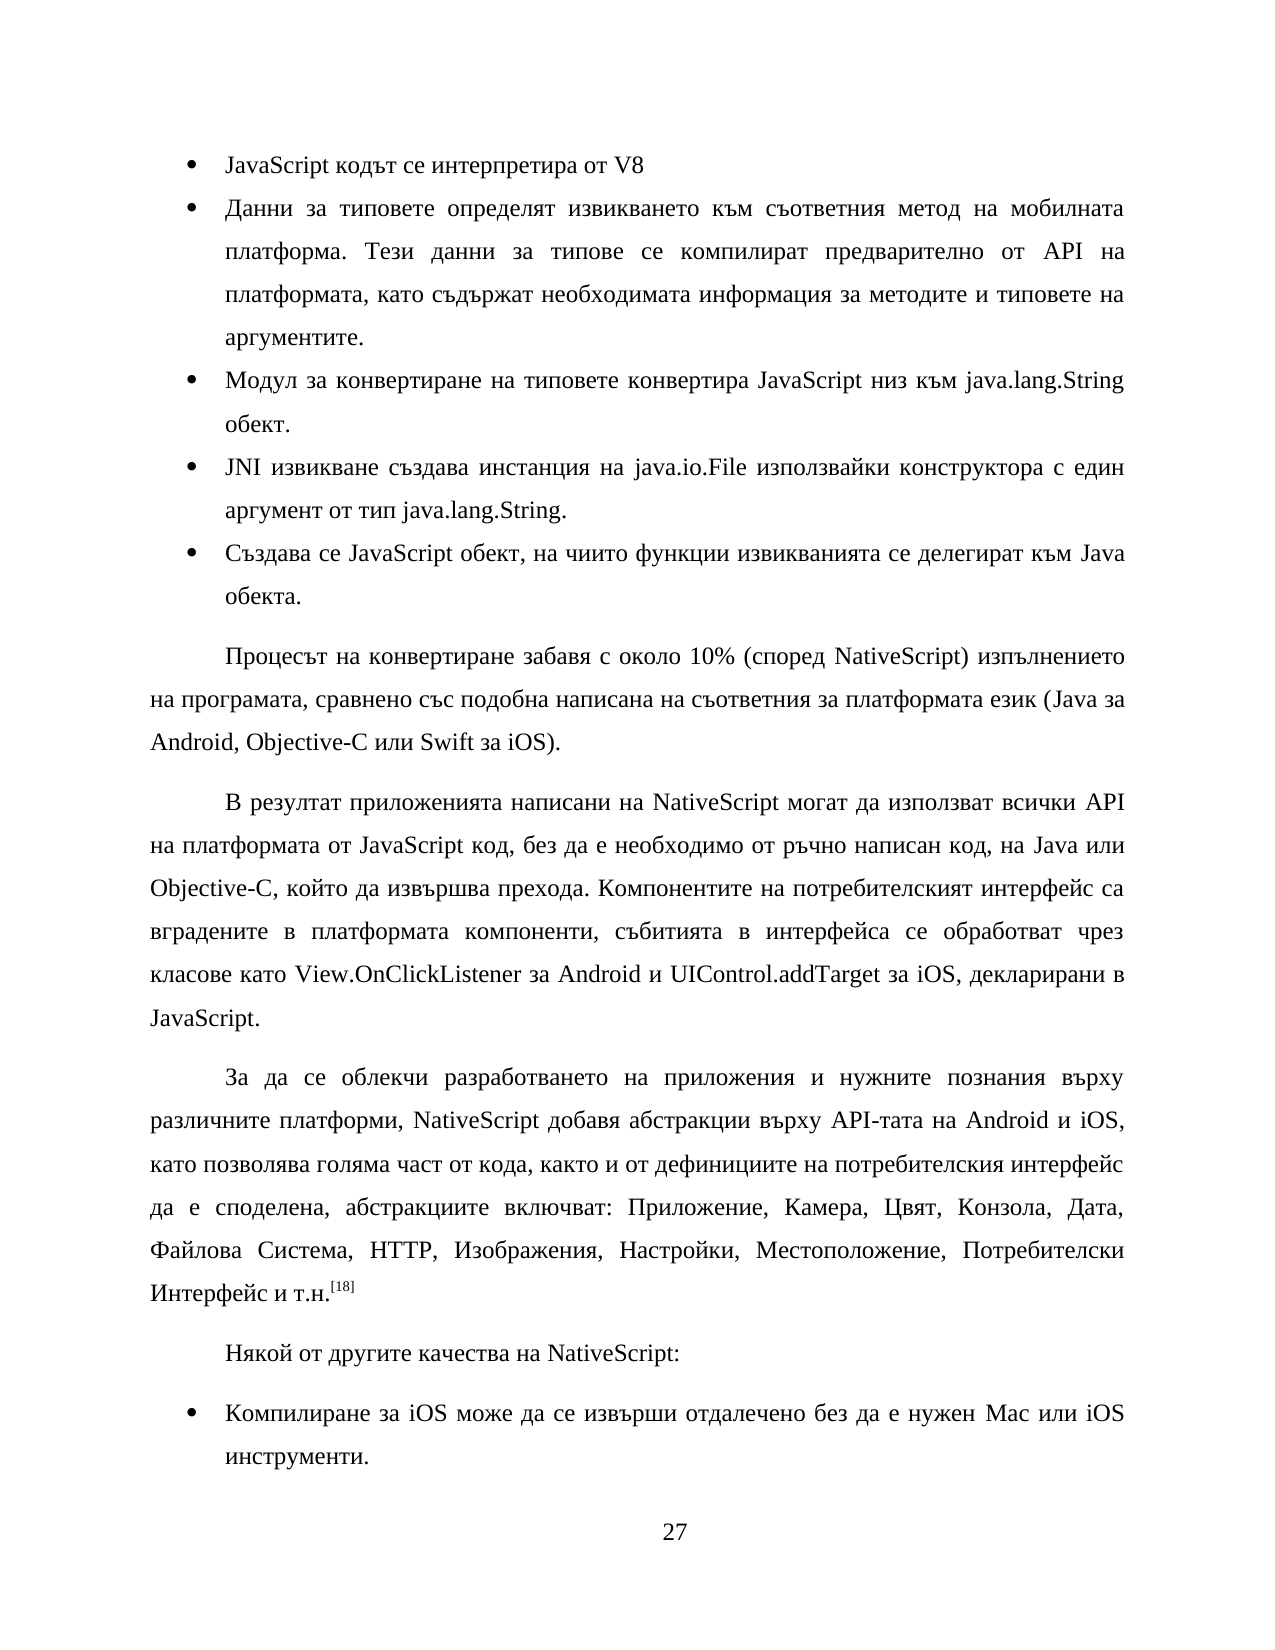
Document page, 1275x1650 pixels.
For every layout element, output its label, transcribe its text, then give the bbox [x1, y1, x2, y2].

list Създава се JavaScript обект, на чиито функции извикванията се делегират към Java обекта. [187, 538, 1125, 610]
text В резултат приложенията написани на NativeScript могат да използват всички API на платформата от JavaScript код, без да е необходимо от ръчно написан код, на Java или Objective-C, който да извършва прехода. Компонентите на потребителският интерфейс са вградените в платформата компоненти, събитията в интерфейса се обработват чрез класове като View.OnClickListener за Android и UIControl.addTarget за iOS, декларирани в JavaScript. [150, 787, 1125, 1031]
list JNI извикване създава инстанция на java.io.File използвайки конструктора с един аргумент от тип java.lang.String. [187, 452, 1125, 524]
list Компилиране за iOS може да се извърши отдалечено без да е нужен Mac или iOS инструменти. [187, 1398, 1125, 1469]
list JavaScript кодът се интерпретира от V8 [187, 150, 1125, 179]
list Данни за типовете определят извикването към съответния метод на мобилната платформа. Тези данни за типове се компилират предварително от API на платформата, като съдържат необходимата информация за методите и типовете на аргументите. [187, 193, 1125, 351]
text Процесът на конвертиране забавя с около 10% (според NativeScript) изпълнението на програмата, сравнено със подобна написана на съответния за платформата език (Java за Android, Objective-C или Swift за iOS). [150, 641, 1125, 756]
list Модул за конвертиране на типовете конвертира JavaScript низ към java.lang.String обект. [187, 366, 1125, 437]
text За да се облекчи разработването на приложения и нужните познания върху различните платформи, NativeScript добавя абстракции върху API-тата на Android и iOS, като позволява голяма част от кода, както и от дефинициите на потребителския интерфейс да е споделена, абстракциите включват: Приложение, Камера, Цвят, Конзола, Дата, Файлова Система, HTTP, Изображения, Настройки, Местоположение, Потребителски Интерфейс и т.н.[18] [150, 1062, 1125, 1307]
text Някой от другите качества на NativeScript: [150, 1338, 1125, 1367]
